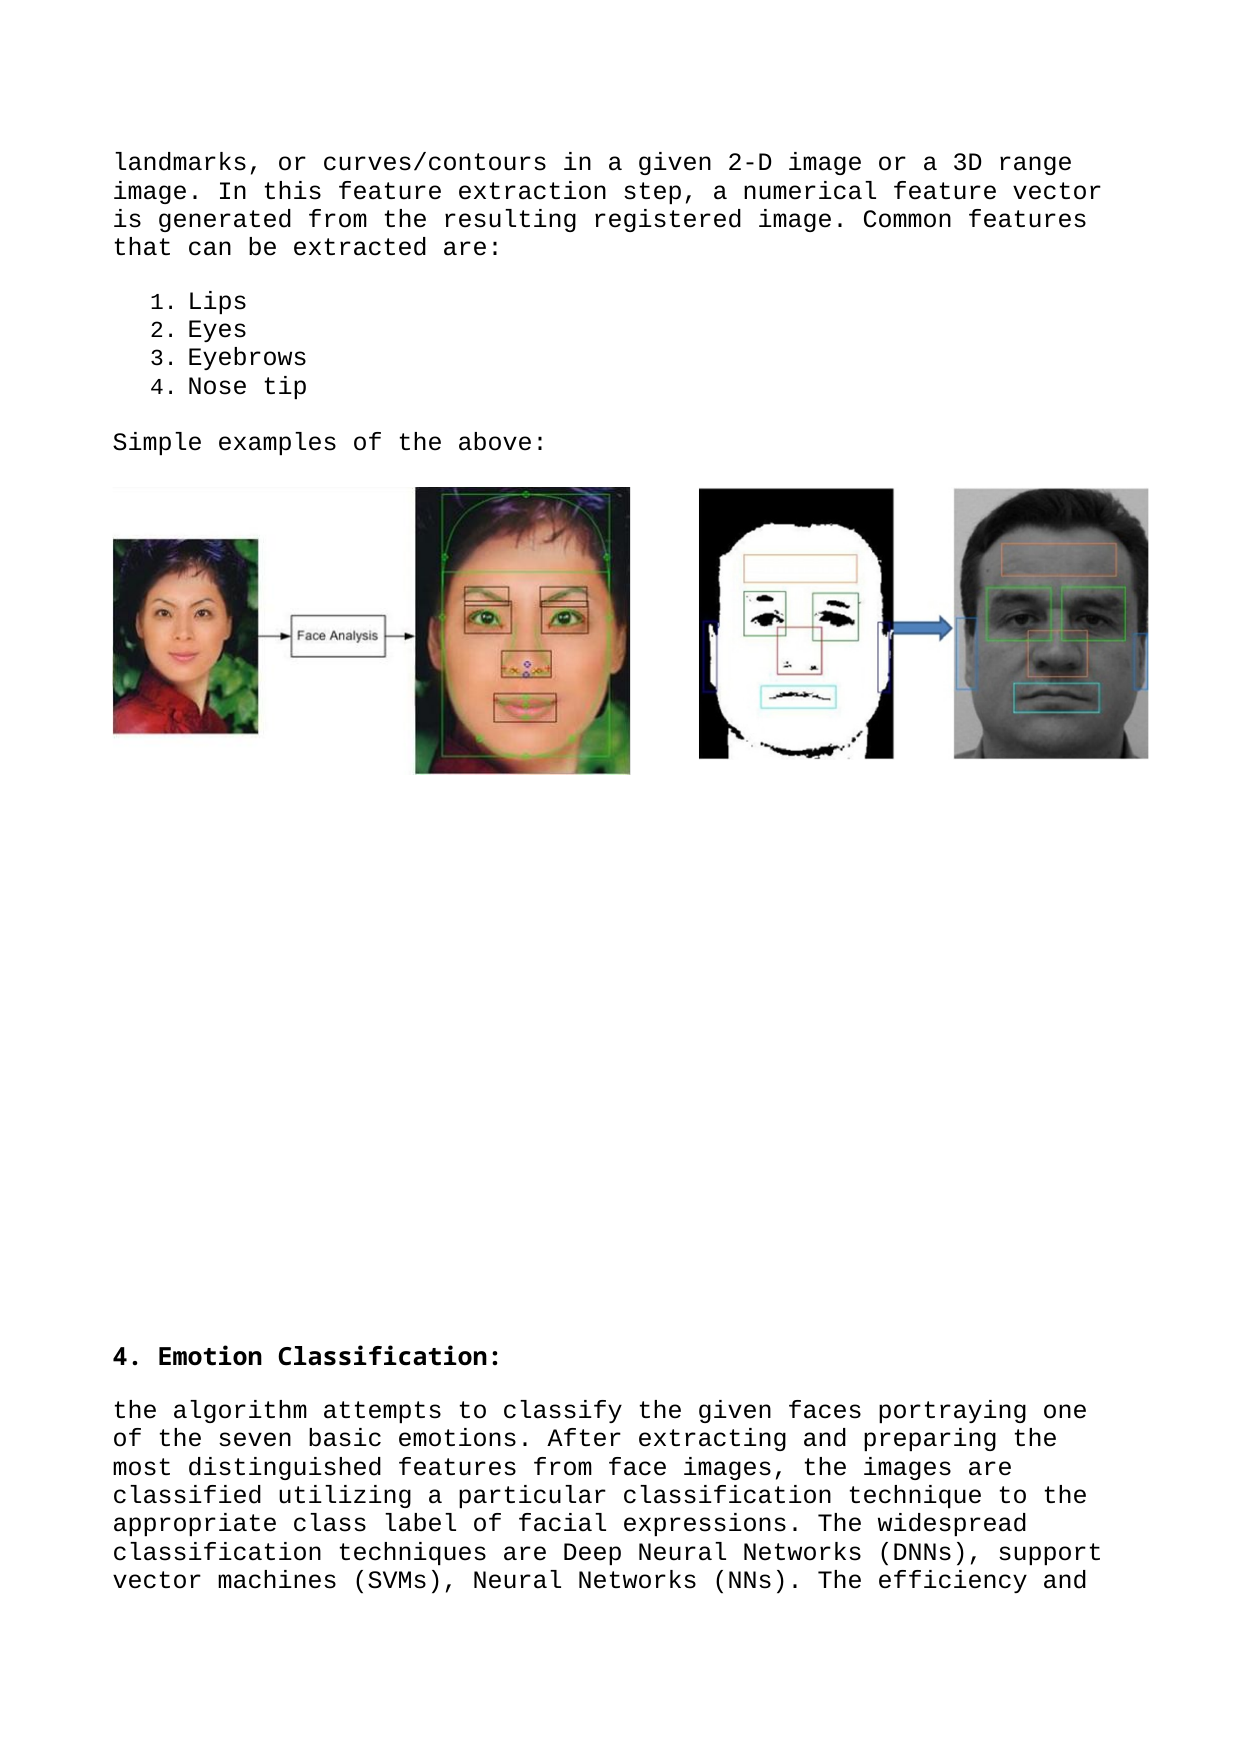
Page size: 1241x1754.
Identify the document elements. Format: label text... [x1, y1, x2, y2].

list Lips [150, 288, 1128, 317]
list Nose tip [150, 373, 1128, 402]
text Simple examples of the above: [112, 430, 1128, 458]
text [112, 150, 1128, 263]
picture [112, 487, 630, 775]
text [112, 1398, 1128, 1596]
text 4. Emotion Classification: [112, 1339, 1128, 1373]
list Eyes [150, 317, 1128, 345]
list Eyebrows [150, 345, 1128, 373]
picture [698, 487, 1149, 760]
